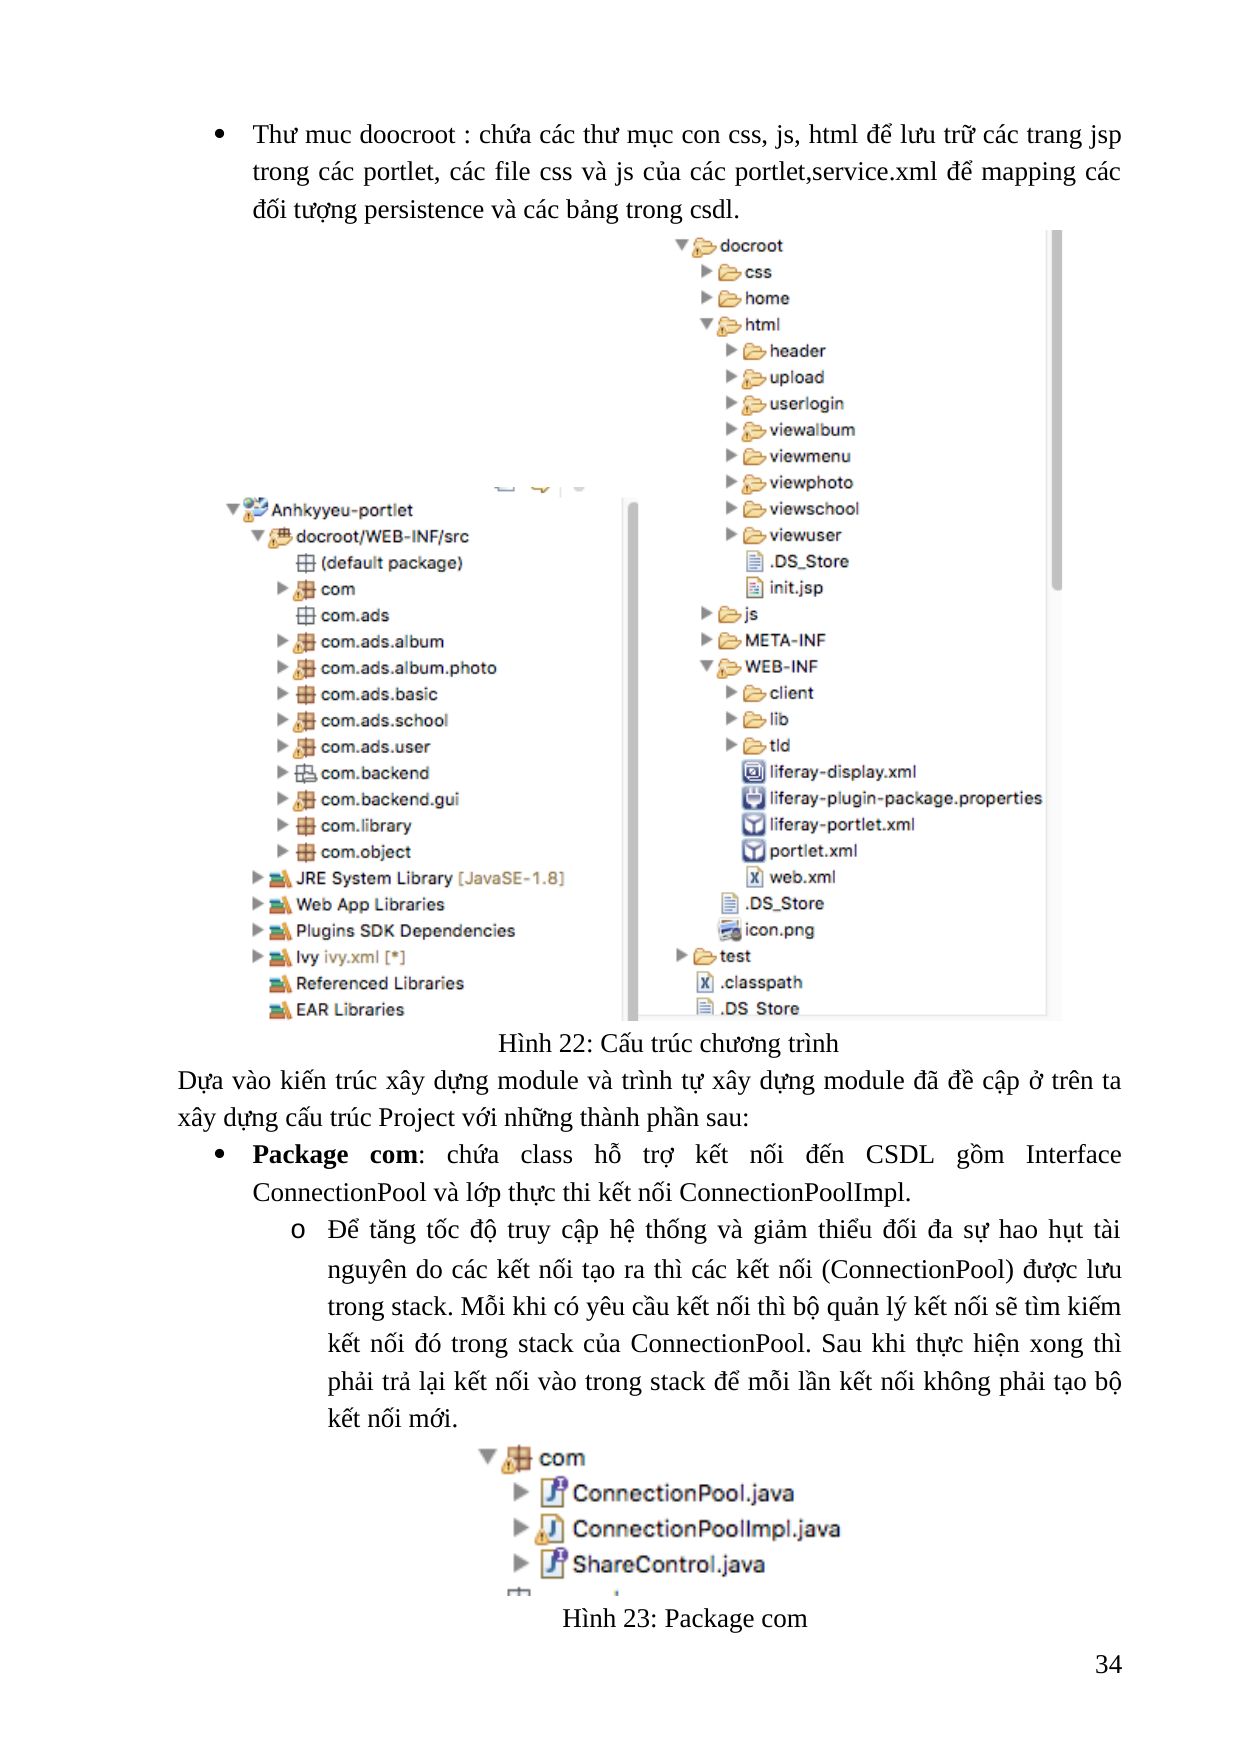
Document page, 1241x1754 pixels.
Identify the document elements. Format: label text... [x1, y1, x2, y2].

text Dựa vào kiến trúc xây dựng module và trình tự xây dựng module đã đề cập ở trên ta xây dựng cấu trúc Project với những thành phần sau: [177, 1064, 1122, 1132]
text Hình 22: Cấu trúc chương trình [215, 1027, 1122, 1058]
text Hình 23: Package com [177, 1602, 1122, 1633]
list Package com: chứa class hỗ trợ kết nối đến CSDL gồm Interface ConnectionPool và lớp thực thi kết nối ConnectionPoolImpl. [215, 1138, 1122, 1207]
list Để tăng tốc độ truy cập hệ thống và giảm thiểu đối đa sự hao hụt tài nguyên do các kết nối tạo ra thì các kết nối (ConnectionPool) được lưu trong stack. Mỗi khi có yêu cầu kết nối thì bộ quản lý kết nối sẽ tìm kiếm kết nối đó trong stack của ConnectionPool. Sau khi thực hiện xong thì phải trả lại kết nối vào trong stack để mỗi lần kết nối không phải tạo bộ kết nối mới. [290, 1213, 1122, 1433]
list Thư muc doocroot : chứa các thư mục con css, js, html để lưu trữ các trang jsp trong các portlet, các file css và js của các portlet,service.xml để mapping các đối tượng persistence và các bảng trong csdl. [215, 118, 1122, 224]
picture [214, 230, 1063, 1021]
picture [458, 1439, 913, 1596]
